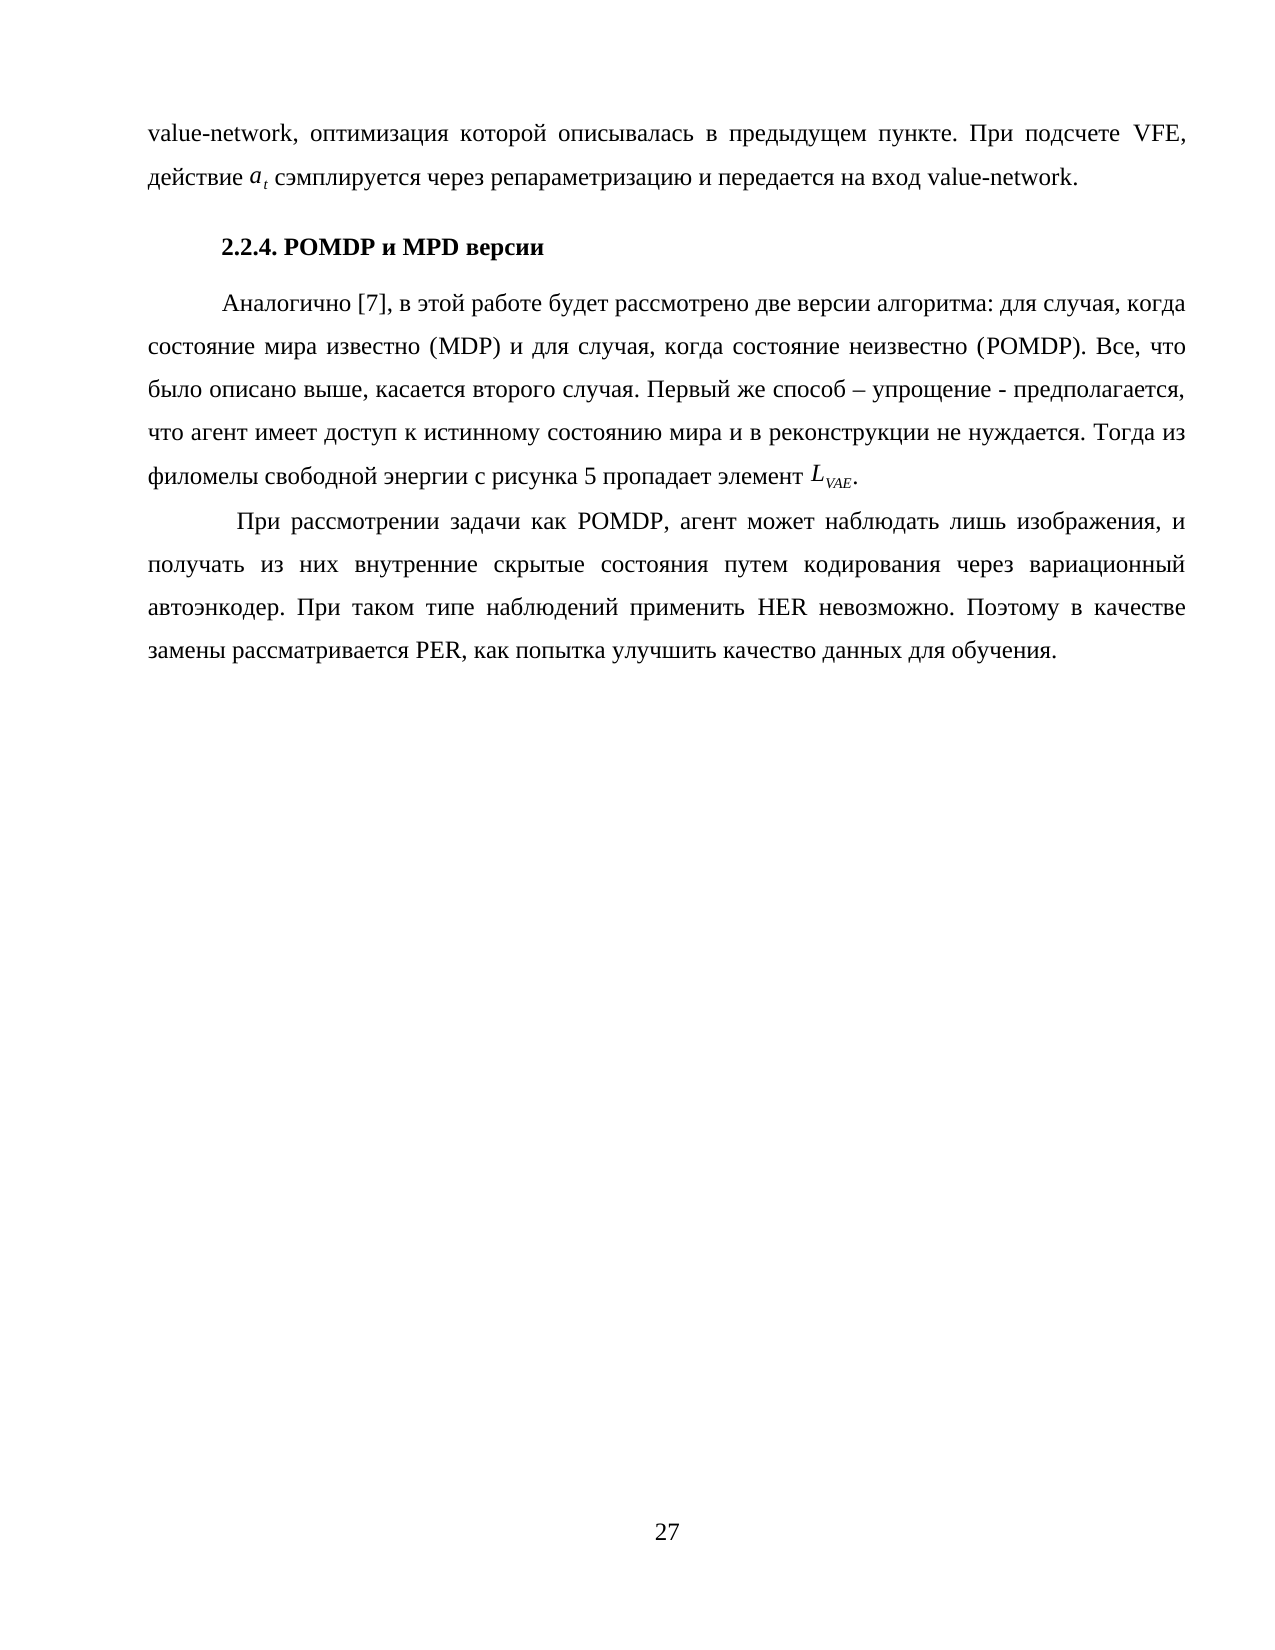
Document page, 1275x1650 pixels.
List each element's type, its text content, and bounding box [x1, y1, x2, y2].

text 2.2.4. POMDP и MPD версии [148, 232, 1186, 261]
text Аналогично [7], в этой работе будет рассмотрено две версии алгоритма: для случая, когда состояние мира известно (MDP) и для случая, когда состояние неизвестно (POMDP). Все, что было описано выше, касается второго случая. Первый же способ – упрощение - предполагается, что агент имеет доступ к истинному состоянию мира и в реконструкции не нуждается. Тогда из филомелы свободной энергии с рисунка 5 пропадает элемент . [148, 288, 1186, 491]
text При рассмотрении задачи как POMDP, агент может наблюдать лишь изображения, и получать из них внутренние скрытые состояния путем кодирования через вариационный автоэнкодер. При таком типе наблюдений применить HER невозможно. Поэтому в качестве замены рассматривается PER, как попытка улучшить качество данных для обучения. [148, 506, 1186, 664]
